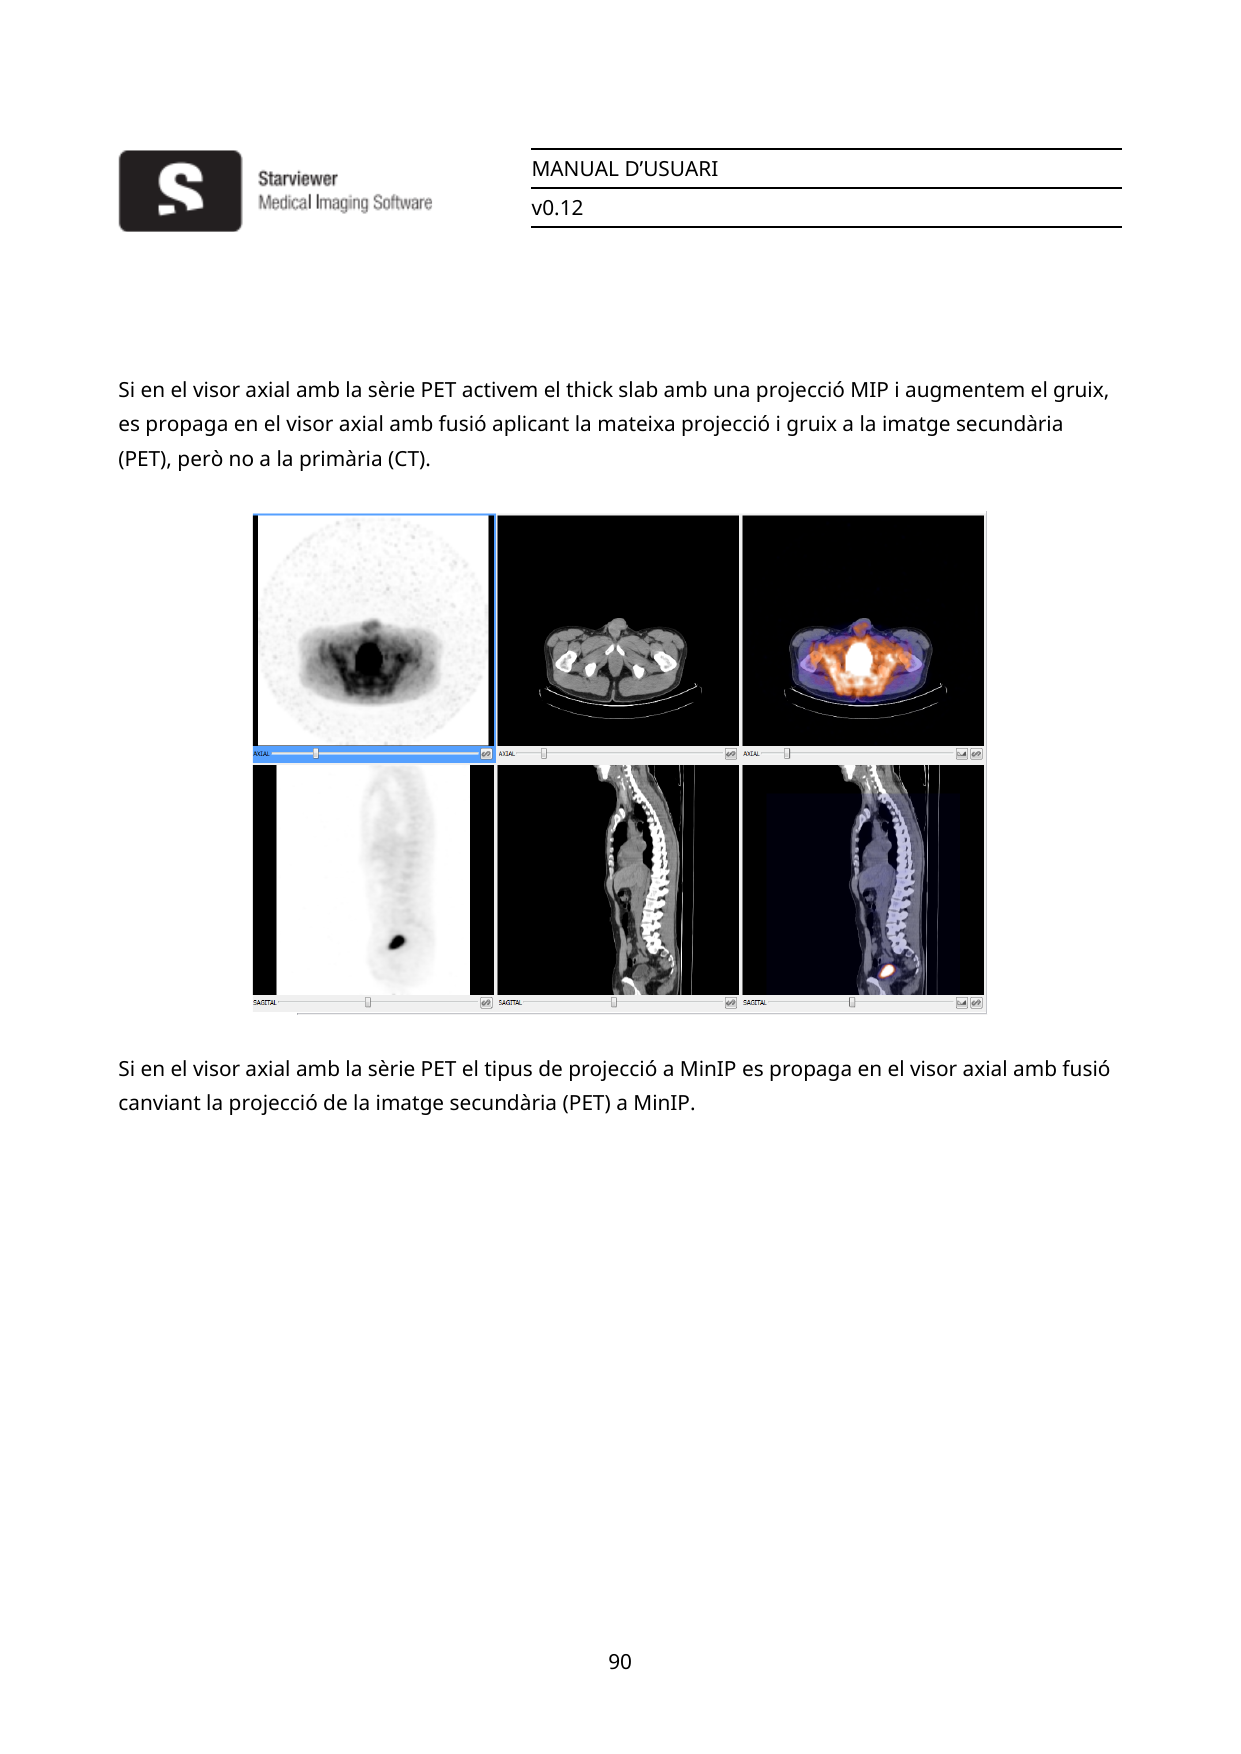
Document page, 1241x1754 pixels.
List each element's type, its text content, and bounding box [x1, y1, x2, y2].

text Si en el visor axial amb la sèrie PET el tipus de projecció a MinIP es propaga en el visor axial amb fusió canviant la projecció de la imatge secundària (PET) a MinIP. [118, 1054, 1122, 1117]
picture [252, 511, 988, 1015]
text Si en el visor axial amb la sèrie PET activem el thick slab amb una projecció MIP i augmentem el gruix, es propaga en el visor axial amb fusió aplicant la mateixa projecció i gruix a la imatge secundària (PET), però no a la primària (CT). [118, 376, 1122, 472]
